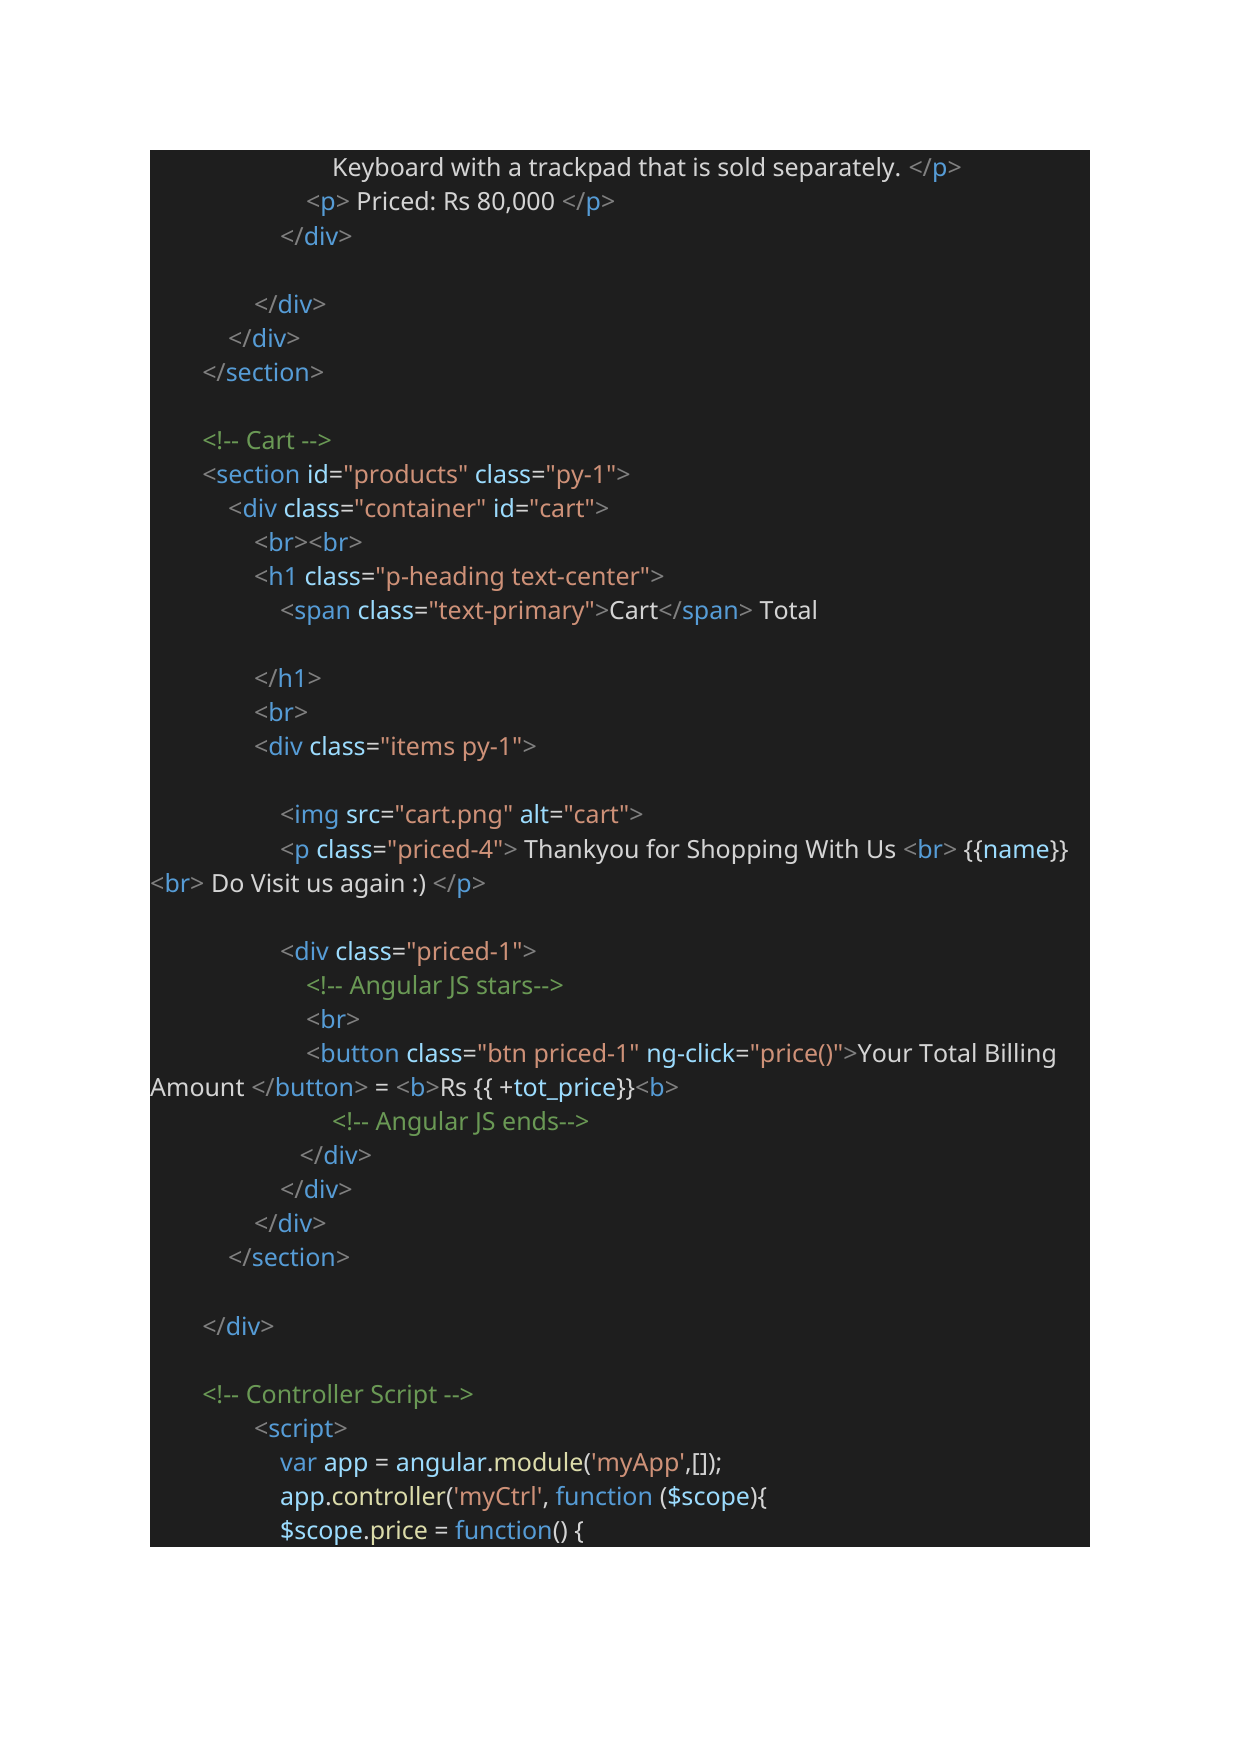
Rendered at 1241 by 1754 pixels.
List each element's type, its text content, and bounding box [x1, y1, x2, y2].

text </div> [150, 1172, 1090, 1206]
text </div> [150, 218, 1090, 252]
text <div class="priced-1"> [150, 933, 1090, 967]
text <button class="btn priced-1" ng-click="price()">Your Total Billing Amount </button> = <b>Rs {{ +tot_price}}<b> [150, 1036, 1090, 1104]
text <p class="priced-4"> Thankyou for Shopping With Us <br> {{name}} <br> Do Visit us again :) </p> [150, 831, 1090, 899]
text <!-- Angular JS stars--> [150, 967, 1090, 1002]
text $scope.price = function() { [150, 1512, 1090, 1547]
text <!-- Cart --> [150, 422, 1090, 457]
text </div> [150, 1138, 1090, 1172]
text <script> [150, 1410, 1090, 1444]
text <span class="text-primary">Cart</span> Total [150, 593, 1090, 627]
text <br> [150, 1002, 1090, 1036]
text <h1 class="p-heading text-center"> [150, 559, 1090, 593]
text <!-- Controller Script --> [150, 1376, 1090, 1410]
text Keyboard with a trackpad that is sold separately. </p> [150, 150, 1090, 184]
text </div> [150, 286, 1090, 320]
text </section> [150, 1240, 1090, 1274]
text </div> [150, 320, 1090, 354]
text <div class="items py-1"> [150, 729, 1090, 763]
text app.controller('myCtrl', function ($scope){ [150, 1478, 1090, 1512]
text <br><br> [150, 525, 1090, 559]
text <div class="container" id="cart"> [150, 491, 1090, 525]
text </h1> [150, 661, 1090, 695]
text <img src="cart.png" alt="cart"> [150, 797, 1090, 831]
text </section> [150, 354, 1090, 388]
text </div> [150, 1308, 1090, 1342]
text <!-- Angular JS ends--> [150, 1104, 1090, 1138]
text </div> [150, 1206, 1090, 1240]
text <section id="products" class="py-1"> [150, 457, 1090, 491]
text <p> Priced: Rs 80,000 </p> [150, 184, 1090, 218]
text <br> [150, 695, 1090, 729]
text var app = angular.module('myApp',[]); [150, 1444, 1090, 1478]
